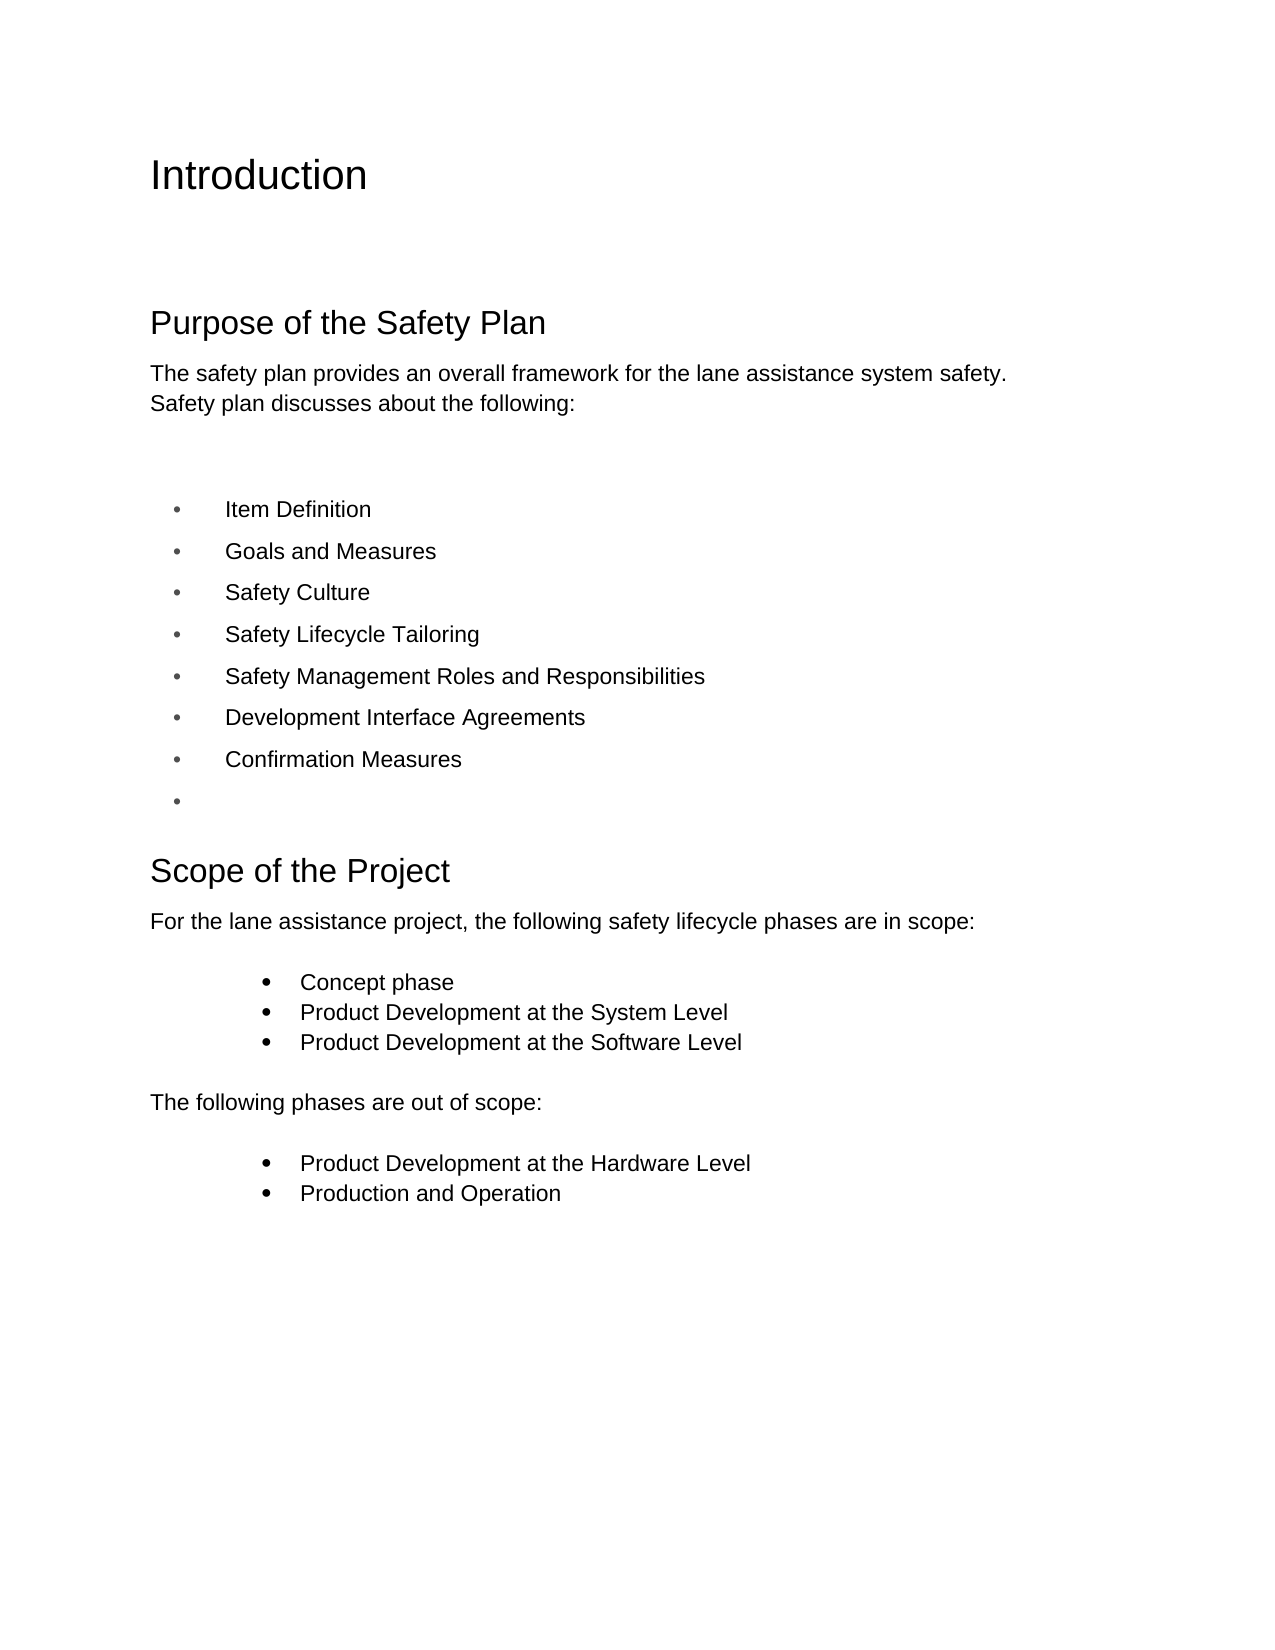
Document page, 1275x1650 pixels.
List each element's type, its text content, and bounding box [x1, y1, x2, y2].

list Concept phase [262, 968, 1125, 995]
list Product Development at the Software Level [262, 1029, 1125, 1055]
list Safety Lifecycle Tailoring [173, 606, 1125, 647]
subtitle Scope of the Project [150, 851, 1125, 890]
text The following phases are out of scope: [150, 1089, 1125, 1116]
list Product Development at the System Level [262, 999, 1125, 1025]
text For the lane assistance project, the following safety lifecycle phases are in scope: [150, 908, 1125, 934]
subtitle Introduction [150, 150, 1125, 198]
list Development Interface Agreements [173, 689, 1125, 731]
subtitle Purpose of the Safety Plan [150, 303, 1125, 342]
list Item Definition [173, 481, 1125, 522]
list Confirmation Measures [173, 731, 1125, 772]
text Safety plan discusses about the following: [150, 390, 1125, 416]
list Product Development at the Hardware Level [262, 1150, 1125, 1176]
list Safety Management Roles and Responsibilities [173, 647, 1125, 689]
list Safety Culture [173, 564, 1125, 606]
list Production and Operation [262, 1180, 1125, 1206]
list Goals and Measures [173, 522, 1125, 564]
text The safety plan provides an overall framework for the lane assistance system safety. [150, 360, 1125, 386]
